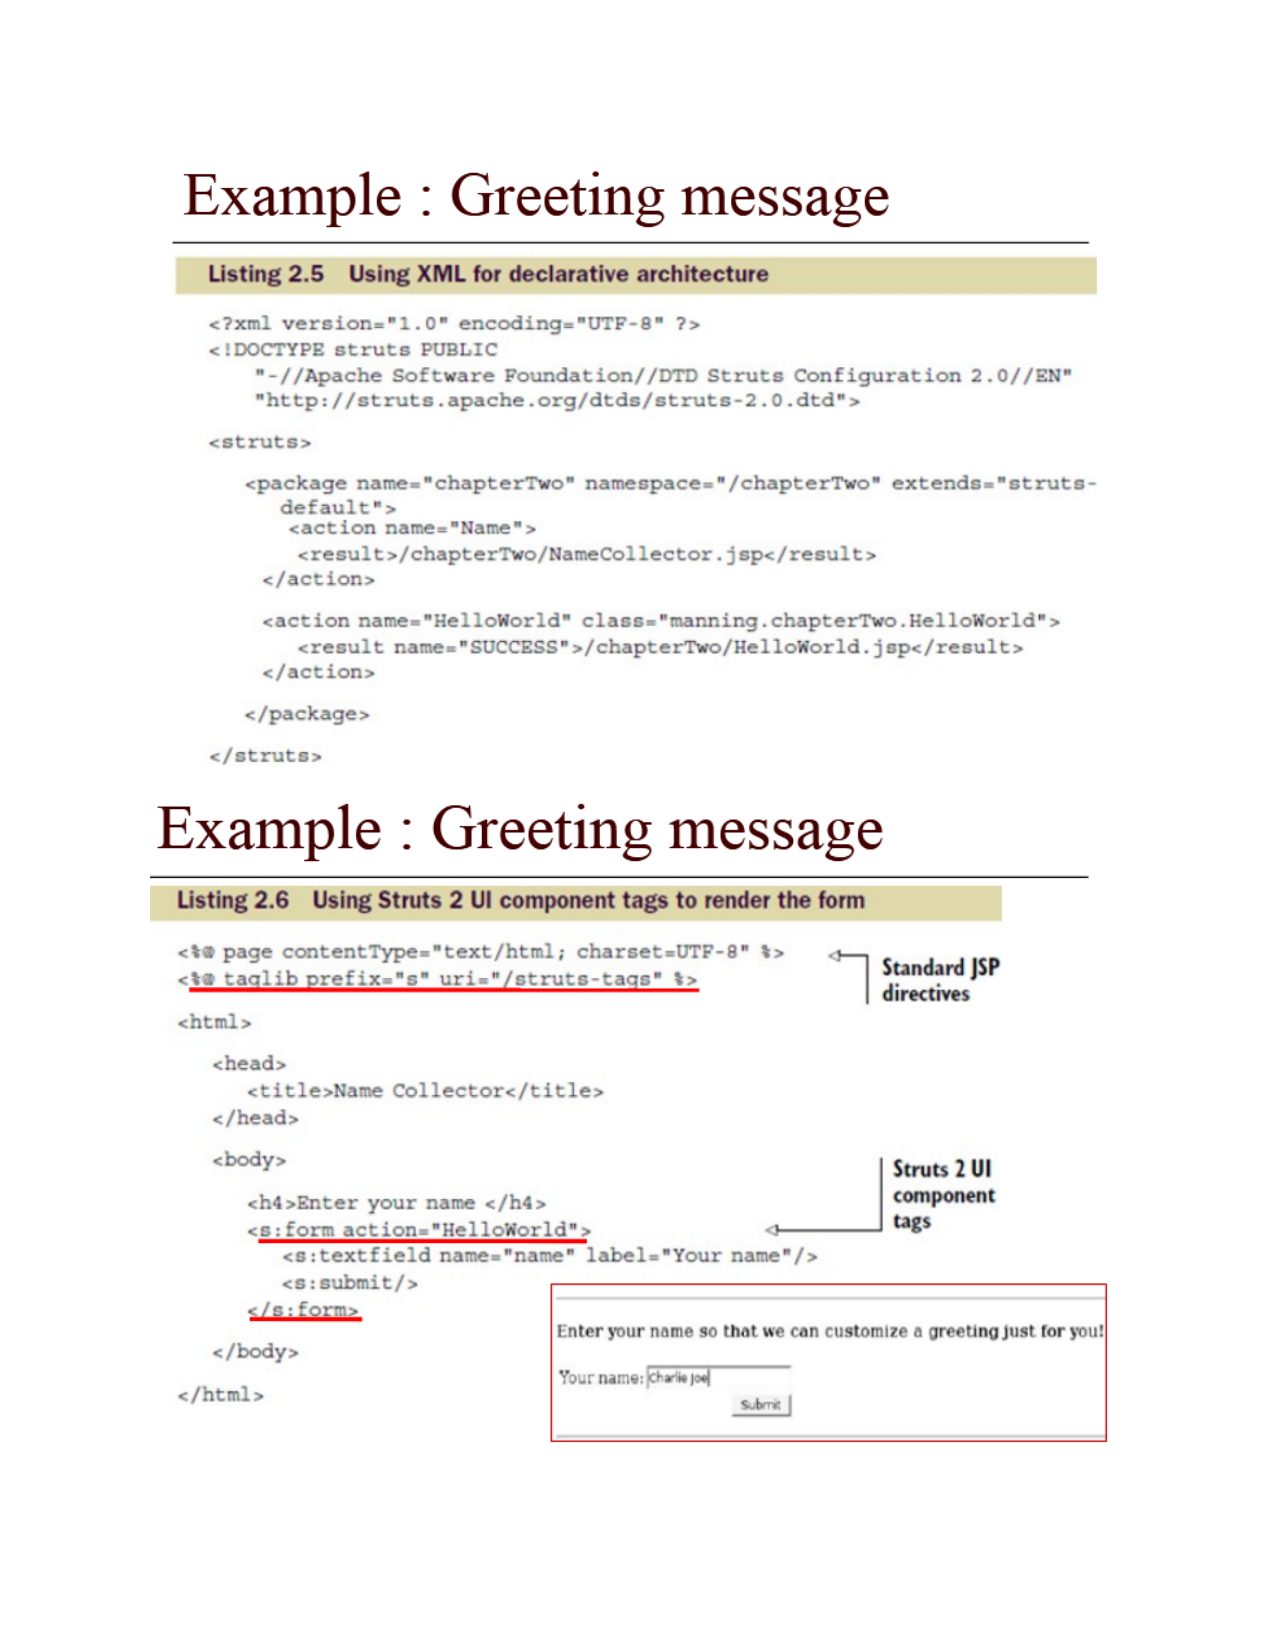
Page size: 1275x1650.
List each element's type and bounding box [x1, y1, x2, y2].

picture [150, 795, 1124, 1446]
picture [150, 150, 1125, 771]
